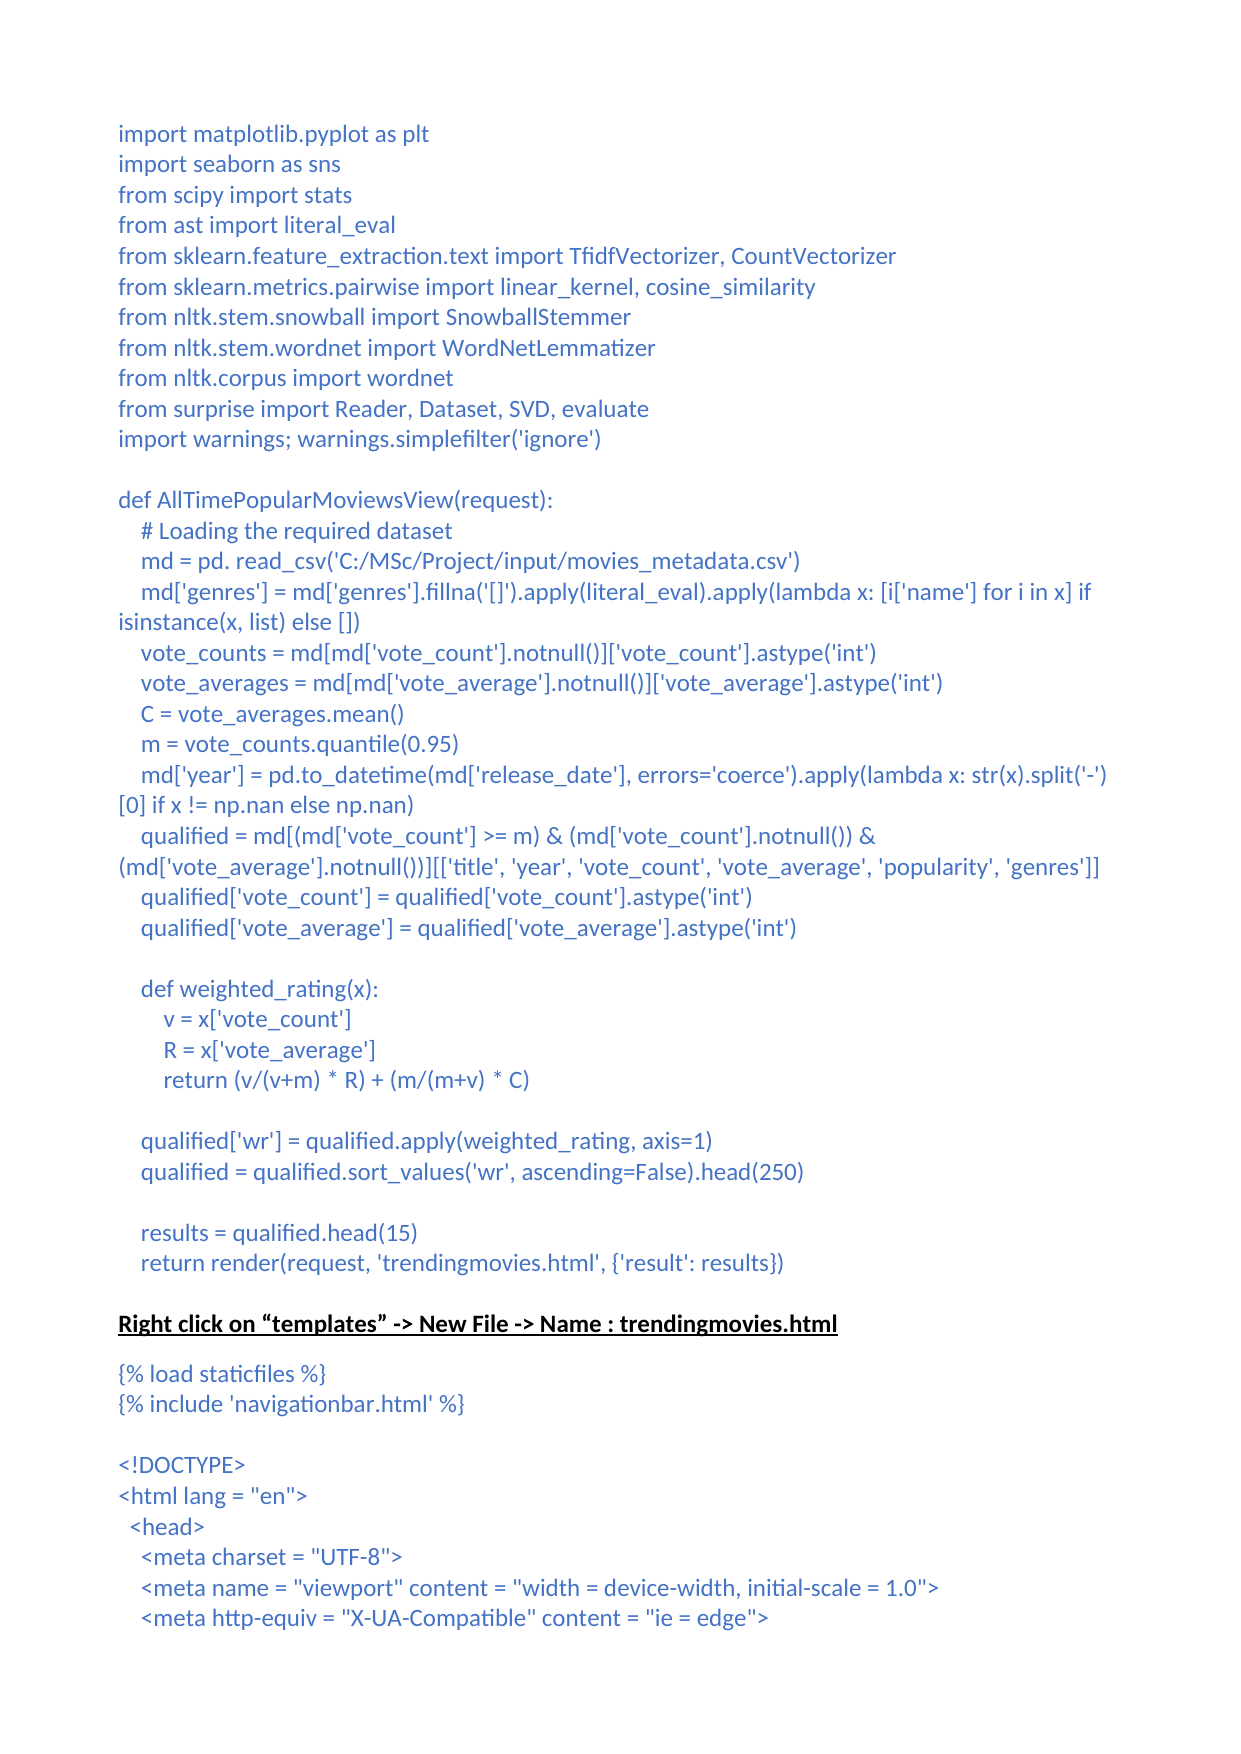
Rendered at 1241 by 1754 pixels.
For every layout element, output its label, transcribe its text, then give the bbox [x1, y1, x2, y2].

text import seaborn as sns [118, 149, 1122, 179]
text from sklearn.metrics.pairwise import linear_kernel, cosine_similarity [118, 271, 1122, 301]
text md = pd. read_csv('C:/MSc/Project/input/movies_metadata.csv') [118, 545, 1122, 576]
text <meta charset = "UTF-8"> [118, 1541, 1122, 1572]
text vote_averages = md[md['vote_average'].notnull()]['vote_average'].astype('int') [118, 667, 1122, 698]
text from nltk.stem.snowball import SnowballStemmer [118, 301, 1122, 332]
text return render(request, 'trendingmovies.html', {'result': results}) [118, 1247, 1122, 1278]
text md['year'] = pd.to_datetime(md['release_date'], errors='coerce').apply(lambda x: str(x).split('-')[0] if x != np.nan else np.nan) [118, 759, 1122, 820]
text qualified['wr'] = qualified.apply(weighted_rating, axis=1) [118, 1125, 1122, 1156]
text <head> [118, 1511, 1122, 1541]
text v = x['vote_count'] [118, 1003, 1122, 1034]
text C = vote_averages.mean() [118, 698, 1122, 728]
text return (v/(v+m) * R) + (m/(m+v) * C) [118, 1064, 1122, 1095]
text {% include 'navigationbar.html' %} [118, 1388, 1122, 1419]
text <meta http-equiv = "X-UA-Compatible" content = "ie = edge"> [118, 1602, 1122, 1633]
text <meta name = "viewport" content = "width = device-width, initial-scale = 1.0"> [118, 1572, 1122, 1602]
text vote_counts = md[md['vote_count'].notnull()]['vote_count'].astype('int') [118, 637, 1122, 667]
text {% load staticfiles %} [118, 1358, 1122, 1388]
text qualified['vote_count'] = qualified['vote_count'].astype('int') [118, 881, 1122, 912]
text def weighted_rating(x): [118, 973, 1122, 1003]
text <html lang = "en"> [118, 1480, 1122, 1511]
text qualified['vote_average'] = qualified['vote_average'].astype('int') [118, 912, 1122, 942]
text <!DOCTYPE> [118, 1449, 1122, 1480]
text # Loading the required dataset [118, 515, 1122, 545]
text md['genres'] = md['genres'].fillna('[]').apply(literal_eval).apply(lambda x: [i['name'] for i in x] if isinstance(x, list) else []) [118, 576, 1122, 637]
text R = x['vote_average'] [118, 1034, 1122, 1064]
text qualified = md[(md['vote_count'] >= m) & (md['vote_count'].notnull()) & (md['vote_average'].notnull())][['title', 'year', 'vote_count', 'vote_average', 'popularity', 'genres']] [118, 820, 1122, 881]
text results = qualified.head(15) [118, 1217, 1122, 1247]
text from ast import literal_eval [118, 210, 1122, 240]
text from scipy import stats [118, 179, 1122, 210]
text import matplotlib.pyplot as plt [118, 118, 1122, 149]
text from sklearn.feature_extraction.text import TfidfVectorizer, CountVectorizer [118, 240, 1122, 271]
text m = vote_counts.quantile(0.95) [118, 728, 1122, 759]
text import warnings; warnings.simplefilter('ignore') [118, 423, 1122, 454]
text from nltk.corpus import wordnet [118, 362, 1122, 393]
text Right click on “templates” -> New File -> Name : trendingmovies.html [118, 1308, 1122, 1339]
text def AllTimePopularMoviewsView(request): [118, 484, 1122, 515]
text from nltk.stem.wordnet import WordNetLemmatizer [118, 332, 1122, 362]
text from surprise import Reader, Dataset, SVD, evaluate [118, 393, 1122, 423]
text qualified = qualified.sort_values('wr', ascending=False).head(250) [118, 1156, 1122, 1186]
